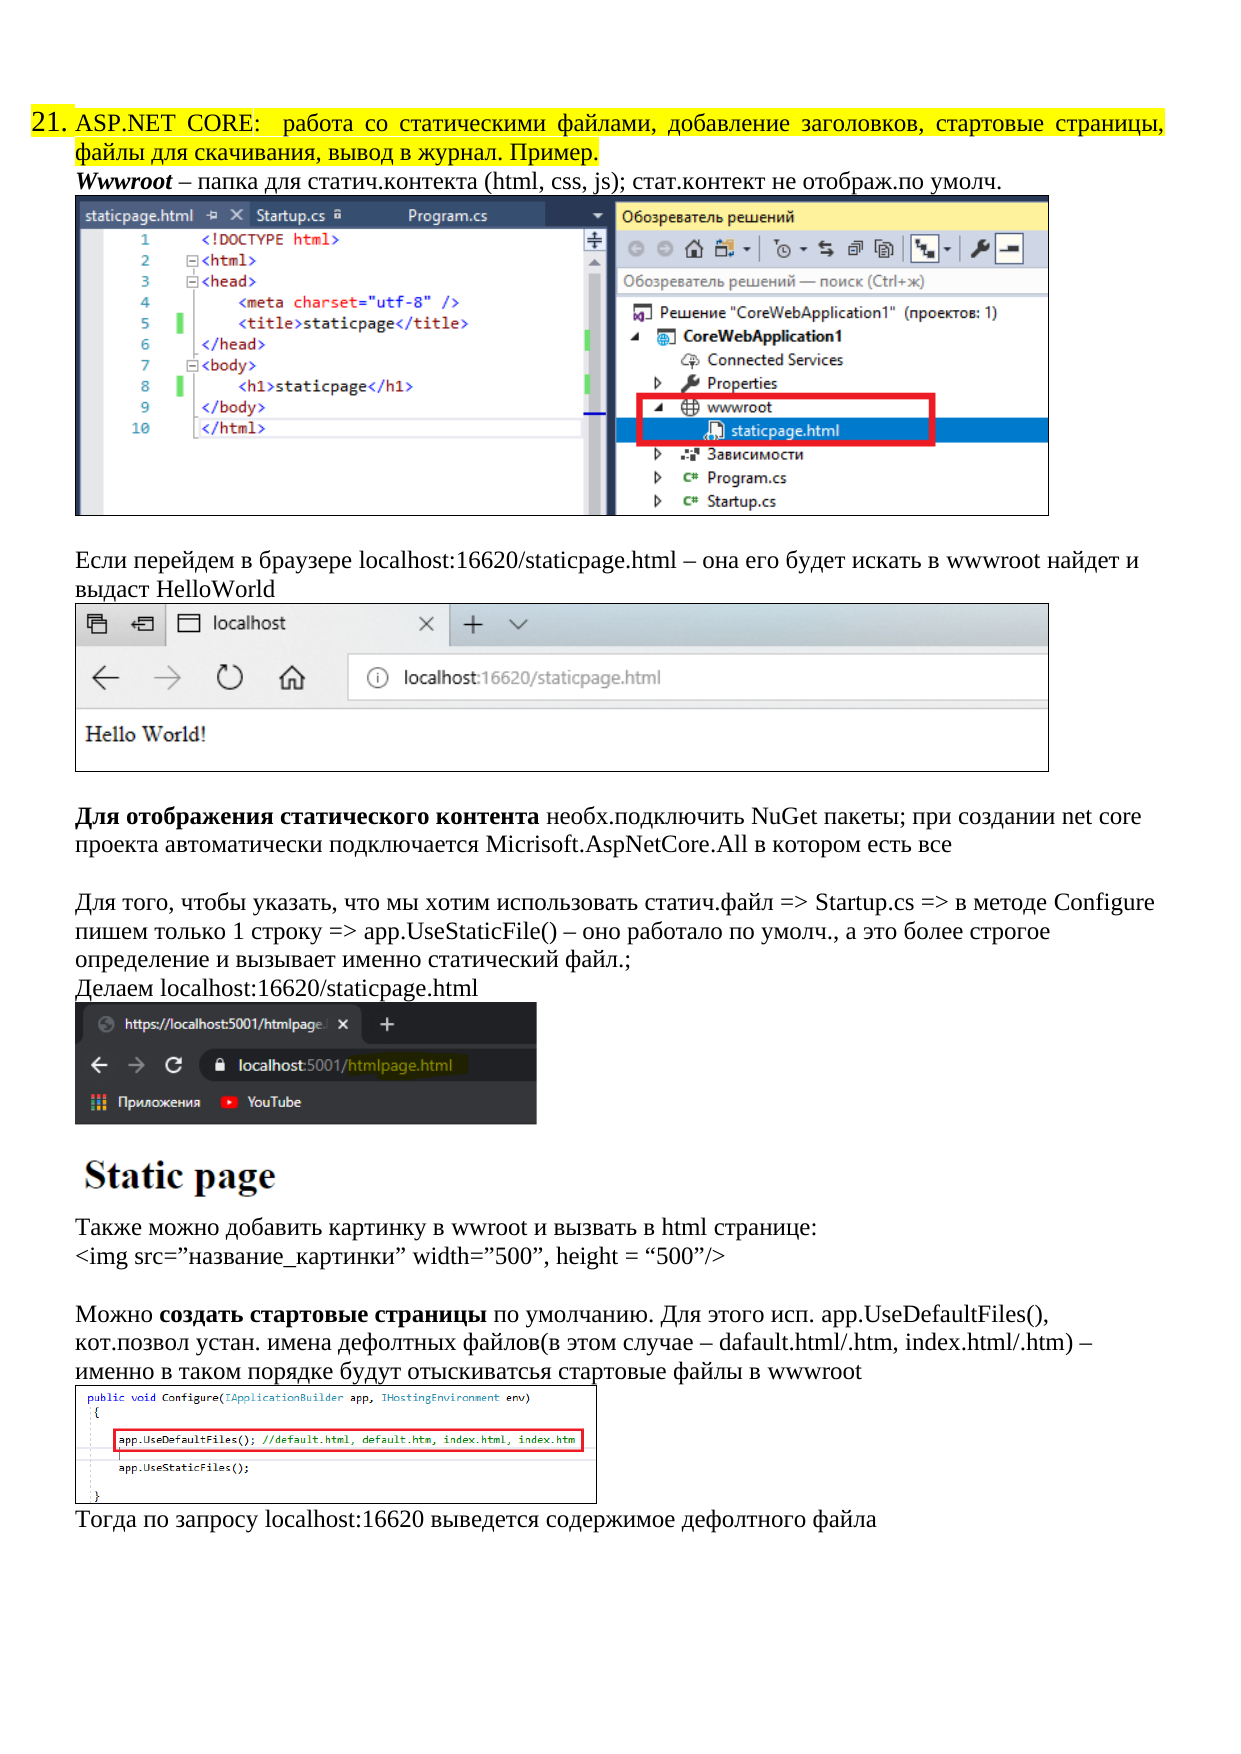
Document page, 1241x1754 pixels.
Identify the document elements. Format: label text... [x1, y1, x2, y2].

text Для того, чтобы указать, что мы хотим использовать статич.файл => Startup.cs => в методе Configure пишем только 1 строку => app.UseStaticFile() – оно работало по умолч., а это более строгое определение и вызывает именно статический файл.; [75, 887, 1165, 973]
picture [76, 196, 1048, 515]
text Делаем localhost:16620/staticpage.html [75, 973, 1165, 1002]
text Wwwroot – папка для статич.контекта (html, css, js); стат.контект не отображ.по умолч. [75, 166, 1165, 195]
text Можно создать стартовые страницы по умолчанию. Для этого исп. app.UseDefaultFiles(), кот.позвол устан. имена дефолтных файлов(в этом случае – dafault.html/.htm, index.html/.htm) – именно в таком порядке будут отыскиватсья стартовые файлы в wwwroot [75, 1299, 1165, 1385]
picture [76, 1386, 596, 1503]
text Тогда по запросу localhost:16620 выведется содержимое дефолтного файла [75, 1504, 1165, 1532]
text <img src=”название_картинки” width=”500”, height = “500”/> [75, 1241, 1165, 1270]
picture [75, 1002, 537, 1213]
picture [76, 604, 1048, 771]
text Если перейдем в браузере localhost:16620/staticpage.html – она его будет искать в wwwroot найдет и выдаст HelloWorld [75, 545, 1165, 602]
text Для отображения статического контента необх.подключить NuGet пакеты; при создании net core проекта автоматически подключается Micrisoft.AspNetCore.All в котором есть все [75, 801, 1165, 858]
list ASP.NET CORE: работа со статическими файлами, добавление заголовков, стартовые страницы, файлы для скачивания, вывод в журнал. Пример. [75, 104, 1165, 166]
